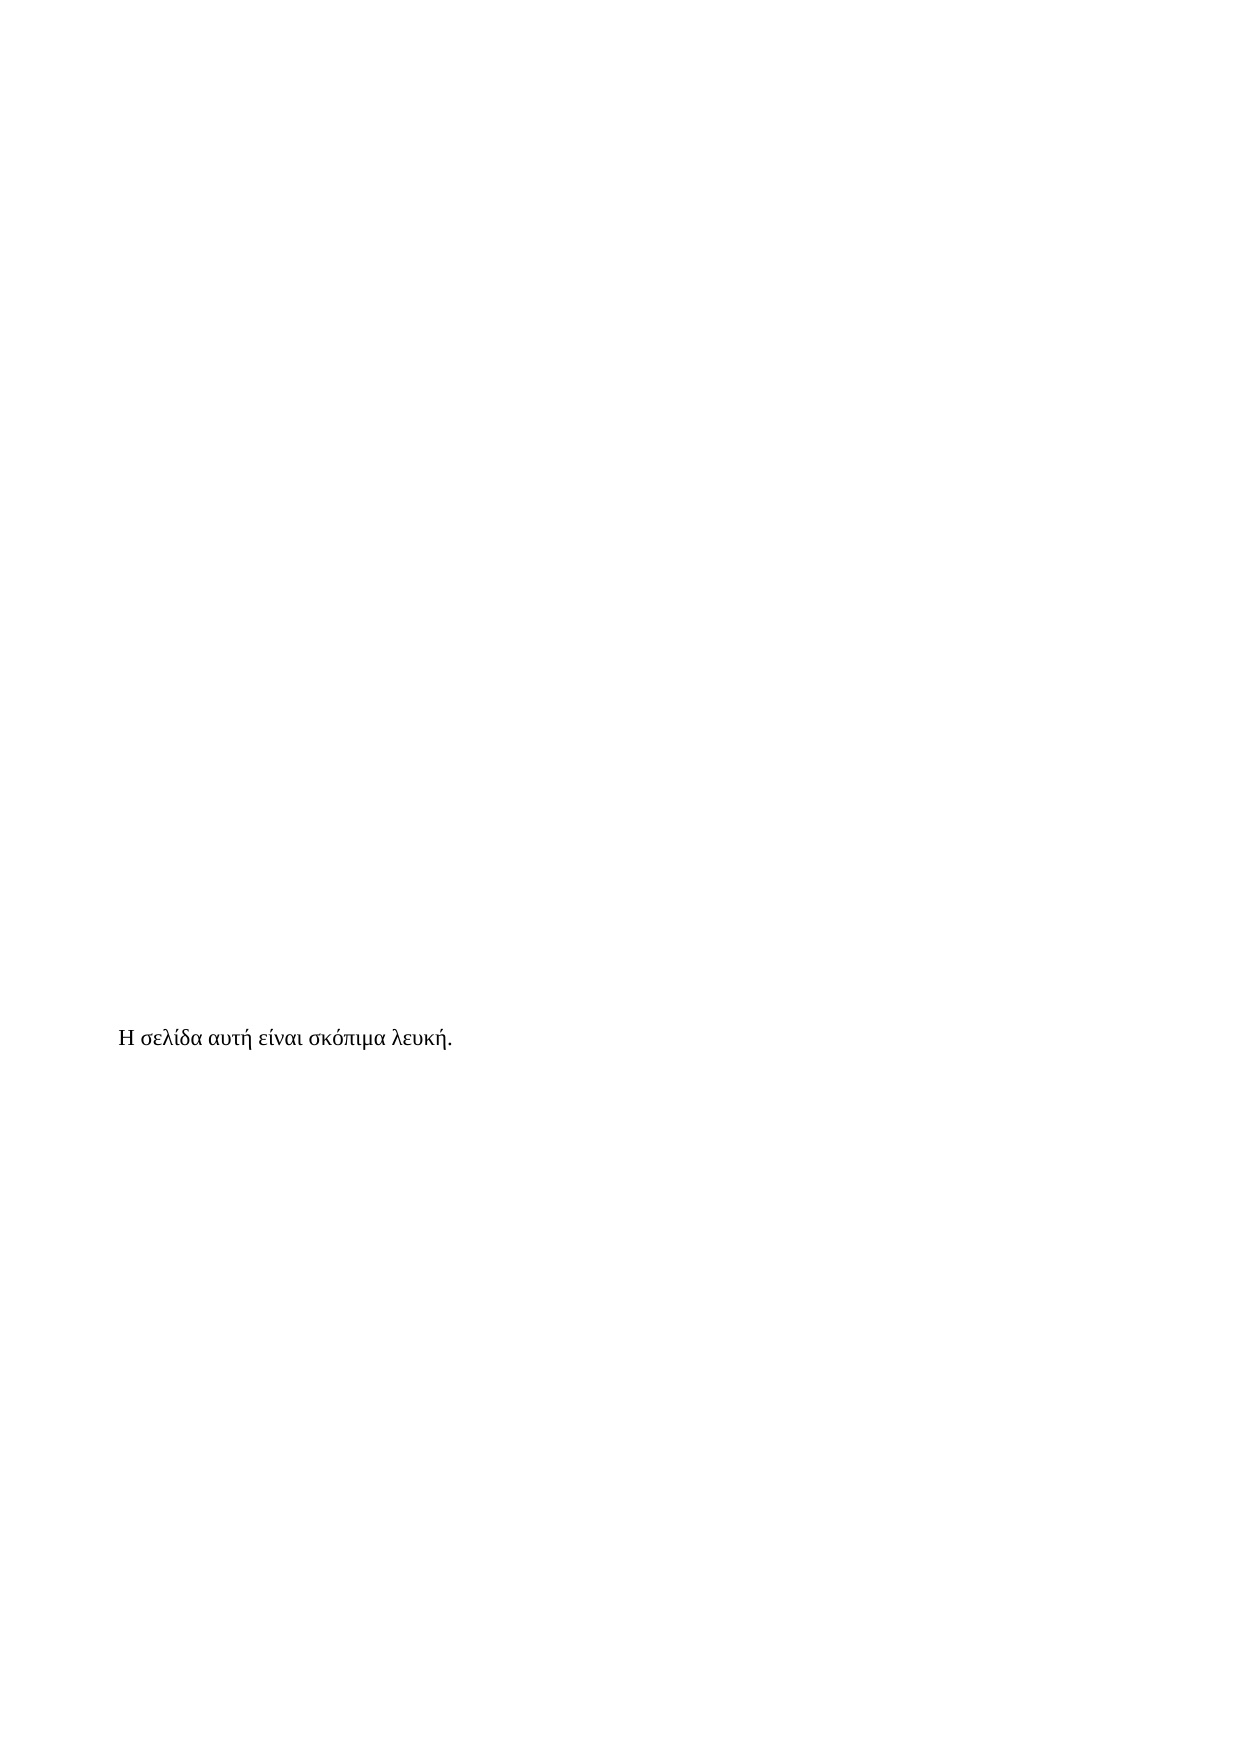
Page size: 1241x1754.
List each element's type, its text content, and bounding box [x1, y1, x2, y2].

text Η σελίδα αυτή είναι σκόπιμα λευκή. [118, 1018, 1107, 1052]
